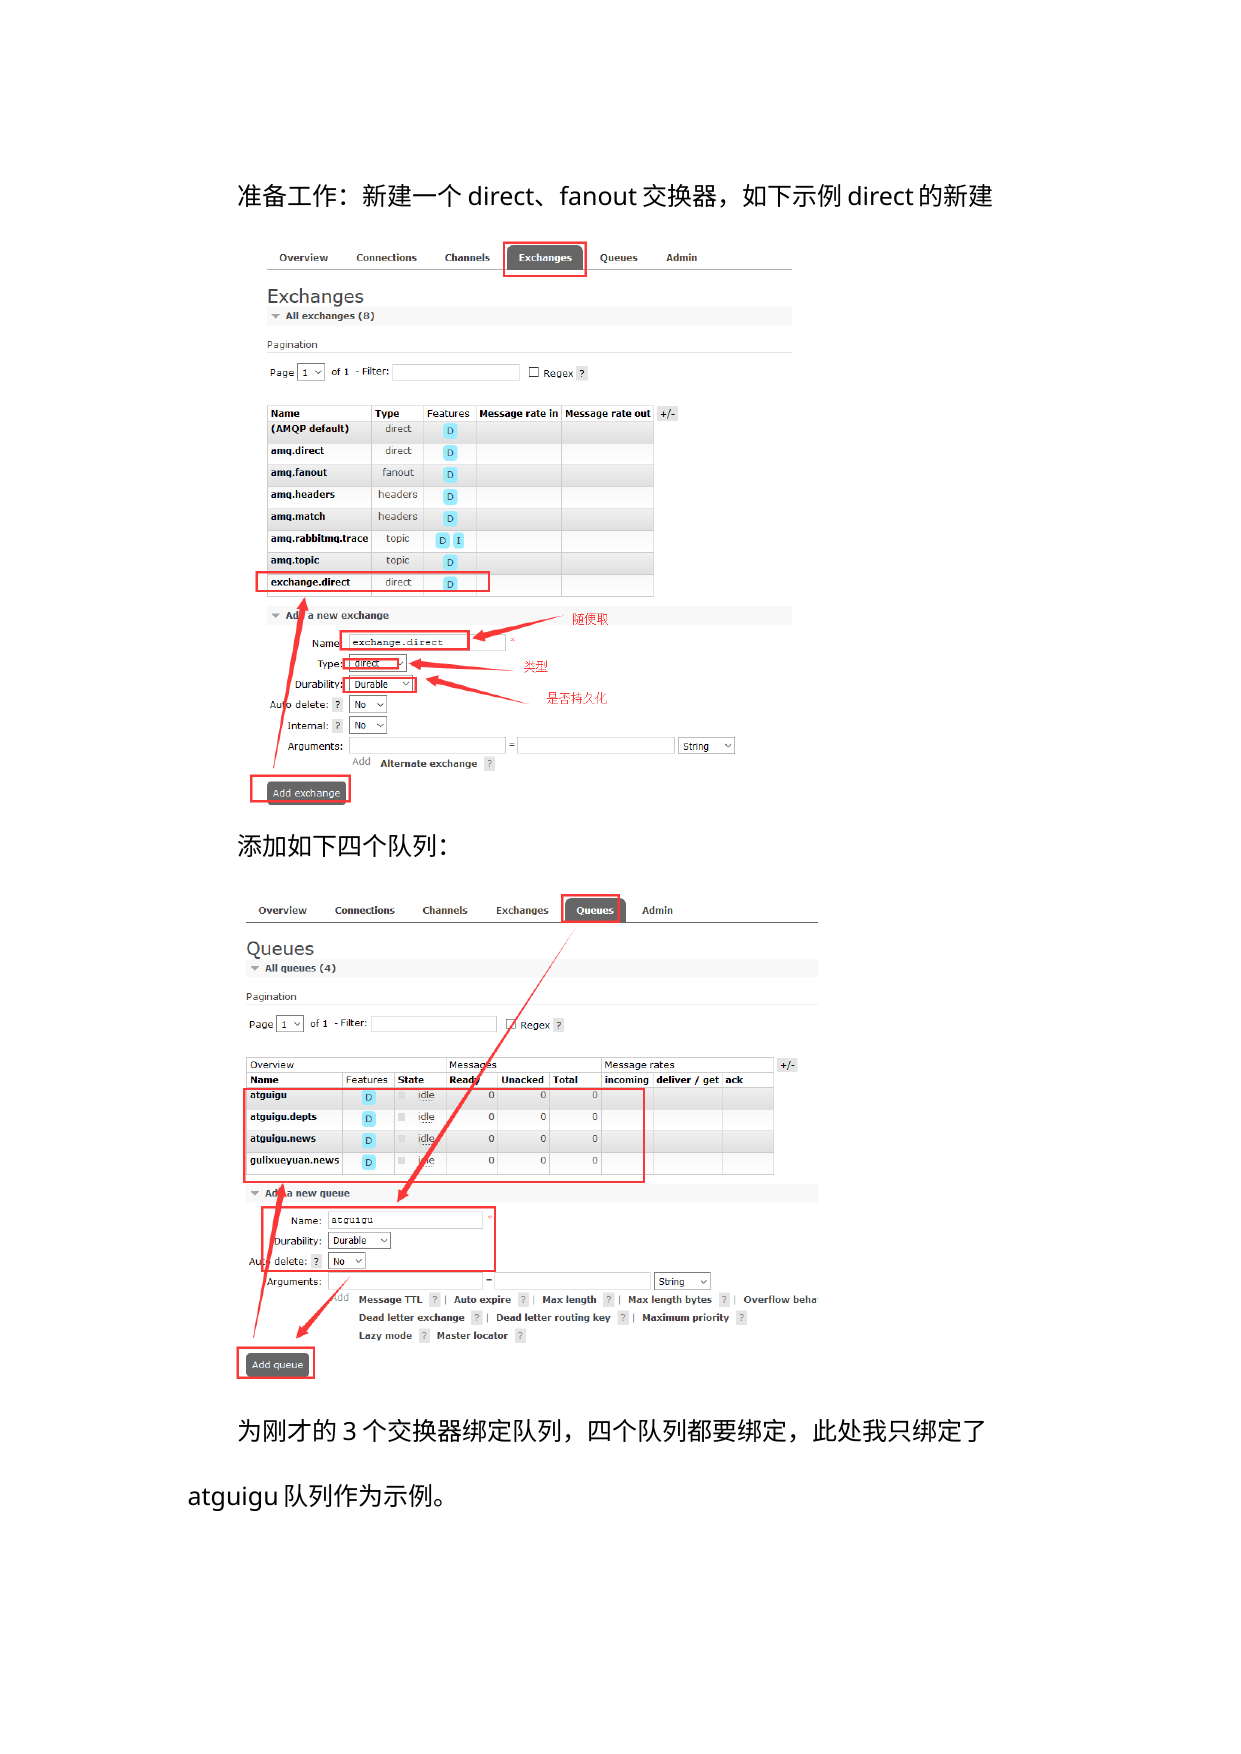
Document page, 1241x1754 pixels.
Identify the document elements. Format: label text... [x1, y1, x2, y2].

picture [231, 891, 819, 1383]
text 添加如下四个队列： [187, 812, 1053, 877]
text 为刚才的3个交换器绑定队列，四个队列都要绑定，此处我只绑定了atguigu队列作为示例。 [187, 1397, 1053, 1527]
picture [231, 230, 793, 809]
text 准备工作：新建一个direct、fanout交换器，如下示例direct的新建 [187, 162, 1053, 227]
